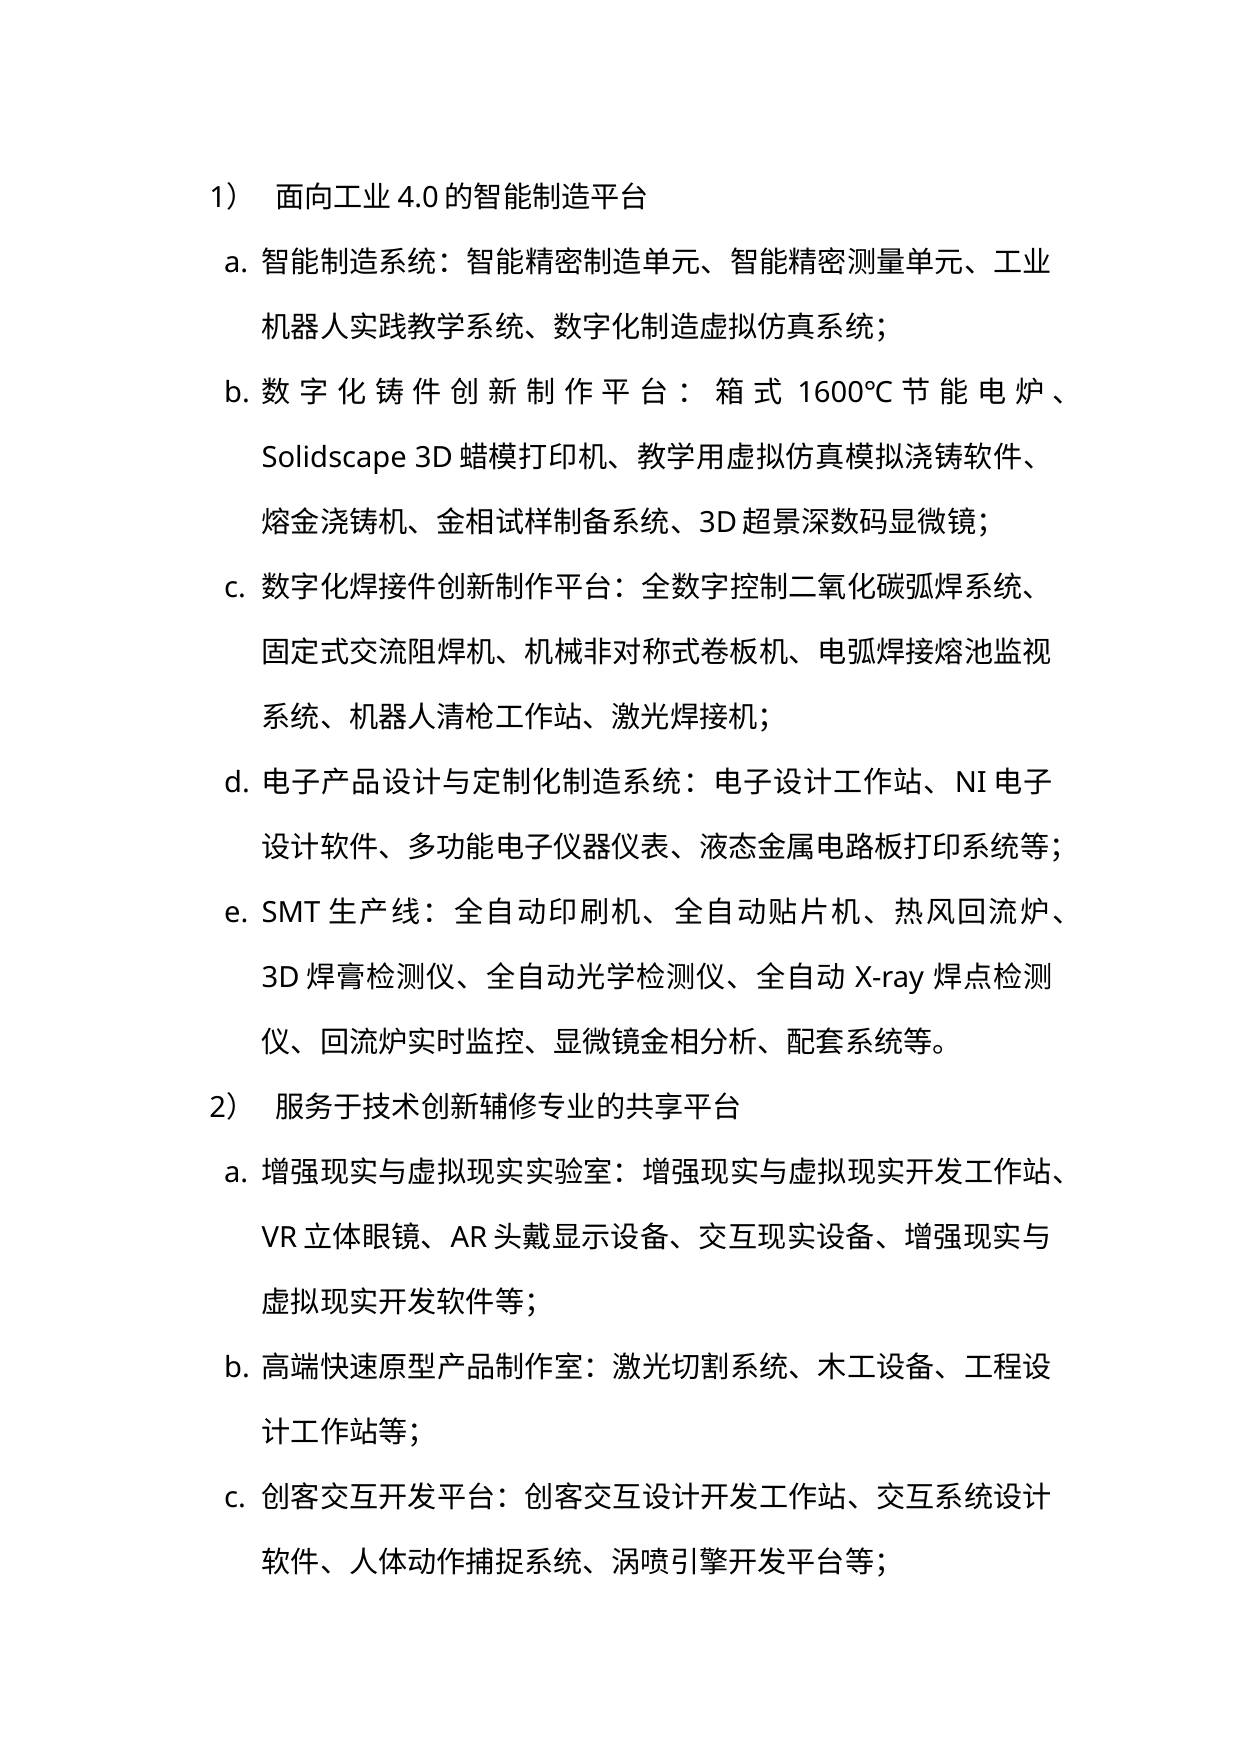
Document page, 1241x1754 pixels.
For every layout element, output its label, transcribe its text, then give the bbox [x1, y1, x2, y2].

list 服务于技术创新辅修专业的共享平台 [209, 1072, 1053, 1137]
list 增强现实与虚拟现实实验室：增强现实与虚拟现实开发工作站、VR立体眼镜、AR头戴显示设备、交互现实设备、增强现实与虚拟现实开发软件等； [224, 1137, 1053, 1332]
list 数字化焊接件创新制作平台：全数字控制二氧化碳弧焊系统、固定式交流阻焊机、机械非对称式卷板机、电弧焊接熔池监视系统、机器人清枪工作站、激光焊接机； [224, 552, 1053, 747]
list 数字化铸件创新制作平台：箱式1600℃节能电炉、Solidscape 3D蜡模打印机、教学用虚拟仿真模拟浇铸软件、熔金浇铸机、金相试样制备系统、3D超景深数码显微镜； [224, 357, 1053, 552]
list 高端快速原型产品制作室：激光切割系统、木工设备、工程设计工作站等； [224, 1332, 1053, 1462]
list 电子产品设计与定制化制造系统：电子设计工作站、NI电子设计软件、多功能电子仪器仪表、液态金属电路板打印系统等； [224, 747, 1053, 877]
list 智能制造系统：智能精密制造单元、智能精密测量单元、工业机器人实践教学系统、数字化制造虚拟仿真系统； [224, 227, 1053, 357]
list 面向工业4.0的智能制造平台 [209, 162, 1053, 227]
list SMT生产线：全自动印刷机、全自动贴片机、热风回流炉、3D焊膏检测仪、全自动光学检测仪、全自动 X-ray 焊点检测仪、回流炉实时监控、显微镜金相分析、配套系统等。 [224, 877, 1053, 1072]
list 创客交互开发平台：创客交互设计开发工作站、交互系统设计软件、人体动作捕捉系统、涡喷引擎开发平台等； [224, 1462, 1053, 1592]
